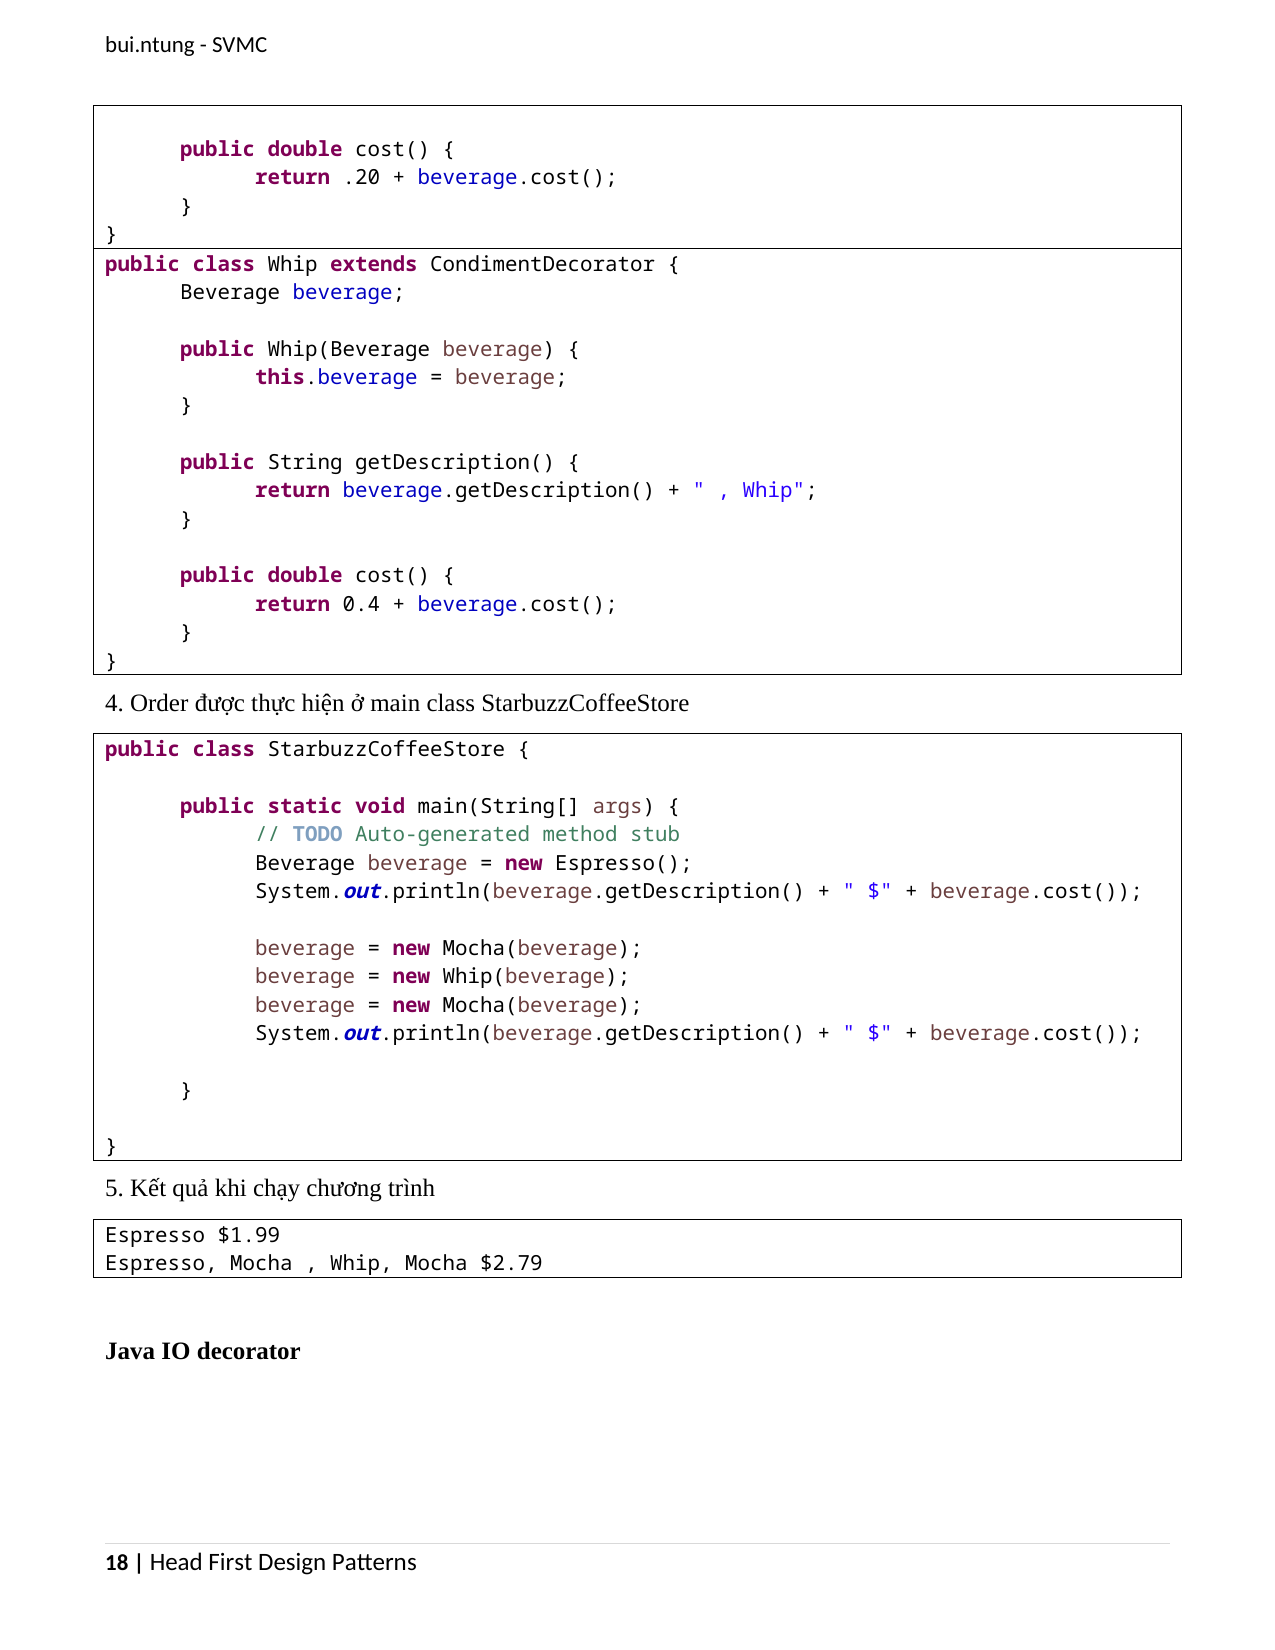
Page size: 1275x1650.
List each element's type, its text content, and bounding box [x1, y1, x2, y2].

table_cell public class Whip extends CondimentDecorator { Beverage beverage; public Whip(Beverage beverage) { this.beverage = beverage; } public String getDescription() { return beverage.getDescription() + " , Whip"; } public double cost() { return 0.4 + beverage.cost(); } } [94, 249, 1181, 674]
table_header Espresso $1.99 Espresso, Mocha , Whip, Mocha $2.79 [94, 1220, 1181, 1277]
text Java IO decorator [105, 1336, 1170, 1365]
text 5. Kết quả khi chạy chương trình [105, 1173, 1170, 1202]
table_header public class StarbuzzCoffeeStore { public static void main(String[] args) { // TODO Auto-generated method stub Beverage beverage = new Espresso(); System.out.println(beverage.getDescription() + " $" + beverage.cost()); beverage = new Mocha(beverage); beverage = new Whip(beverage); beverage = new Mocha(beverage); System.out.println(beverage.getDescription() + " $" + beverage.cost()); } } [94, 734, 1181, 1160]
text 4. Order được thực hiện ở main class StarbuzzCoffeeStore [105, 688, 1170, 716]
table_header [94, 106, 1181, 248]
